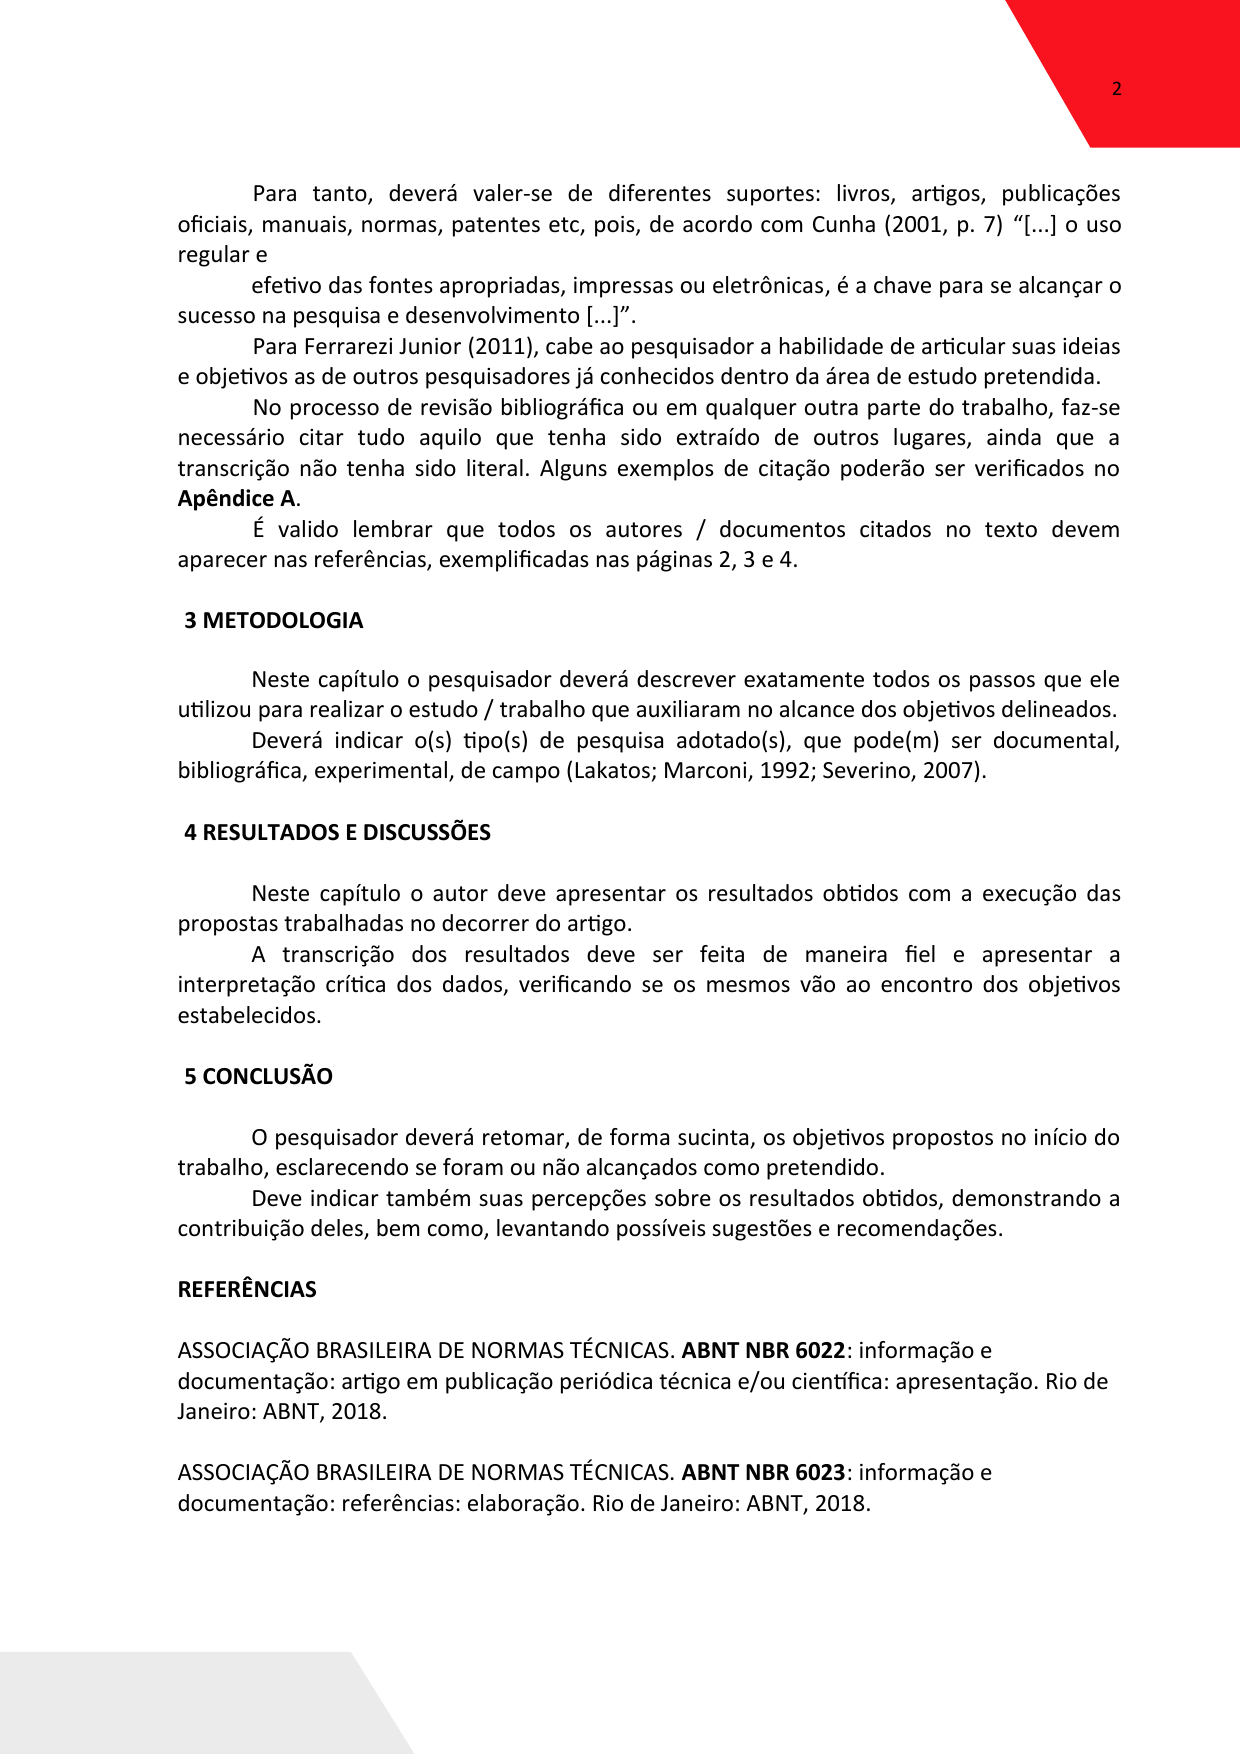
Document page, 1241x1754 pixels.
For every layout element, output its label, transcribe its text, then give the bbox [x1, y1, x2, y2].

text Deve indicar também suas percepções sobre os resultados obtidos, demonstrando a contribuição deles, bem como, levantando possíveis sugestões e recomendações. [177, 1182, 1122, 1243]
text ASSOCIAÇÃO BRASILEIRA DE NORMAS TÉCNICAS. ABNT NBR 6022: informação e documentação: artigo em publicação periódica técnica e/ou científica: apresentação. Rio de Janeiro: ABNT, 2018. [177, 1334, 1122, 1426]
subtitle MeTODOLOGIA [184, 604, 1122, 635]
text Para Ferrarezi Junior (2011), cabe ao pesquisador a habilidade de articular suas ideias e objetivos as de outros pesquisadores já conhecidos dentro da área de estudo pretendida. [177, 330, 1122, 391]
subtitle RESULTADOS E DISCUSSÕES [184, 816, 1122, 846]
text Neste capítulo o pesquisador deverá descrever exatamente todos os passos que ele utilizou para realizar o estudo / trabalho que auxiliaram no alcance dos objetivos delineados. [177, 663, 1122, 724]
text Neste capítulo o autor deve apresentar os resultados obtidos com a execução das propostas trabalhadas no decorrer do artigo. [177, 877, 1122, 938]
text O pesquisador deverá retomar, de forma sucinta, os objetivos propostos no início do trabalho, esclarecendo se foram ou não alcançados como pretendido. [177, 1121, 1122, 1182]
subtitle Conclusão [184, 1060, 1122, 1090]
subtitle Referências [177, 1273, 1122, 1304]
text A transcrição dos resultados deve ser feita de maneira fiel e apresentar a interpretação crítica dos dados, verificando se os mesmos vão ao encontro dos objetivos estabelecidos. [177, 938, 1122, 1029]
text ASSOCIAÇÃO BRASILEIRA DE NORMAS TÉCNICAS. ABNT NBR 6023: informação e documentação: referências: elaboração. Rio de Janeiro: ABNT, 2018. [177, 1457, 1122, 1518]
text É valido lembrar que todos os autores / documentos citados no texto devem aparecer nas referências, exemplificadas nas páginas 2, 3 e 4. [177, 513, 1122, 574]
text Deverá indicar o(s) tipo(s) de pesquisa adotado(s), que pode(m) ser documental, bibliográfica, experimental, de campo (Lakatos; Marconi, 1992; Severino, 2007). [177, 724, 1122, 785]
text Para tanto, deverá valer-se de diferentes suportes: livros, artigos, publicações oficiais, manuais, normas, patentes etc, pois, de acordo com Cunha (2001, p. 7) “[...] o uso regular e [177, 177, 1122, 269]
text efetivo das fontes apropriadas, impressas ou eletrônicas, é a chave para se alcançar o sucesso na pesquisa e desenvolvimento [...]”. [177, 269, 1122, 330]
text No processo de revisão bibliográfica ou em qualquer outra parte do trabalho, faz-se necessário citar tudo aquilo que tenha sido extraído de outros lugares, ainda que a transcrição não tenha sido literal. Alguns exemplos de citação poderão ser verificados no Apêndice A. [177, 391, 1122, 513]
